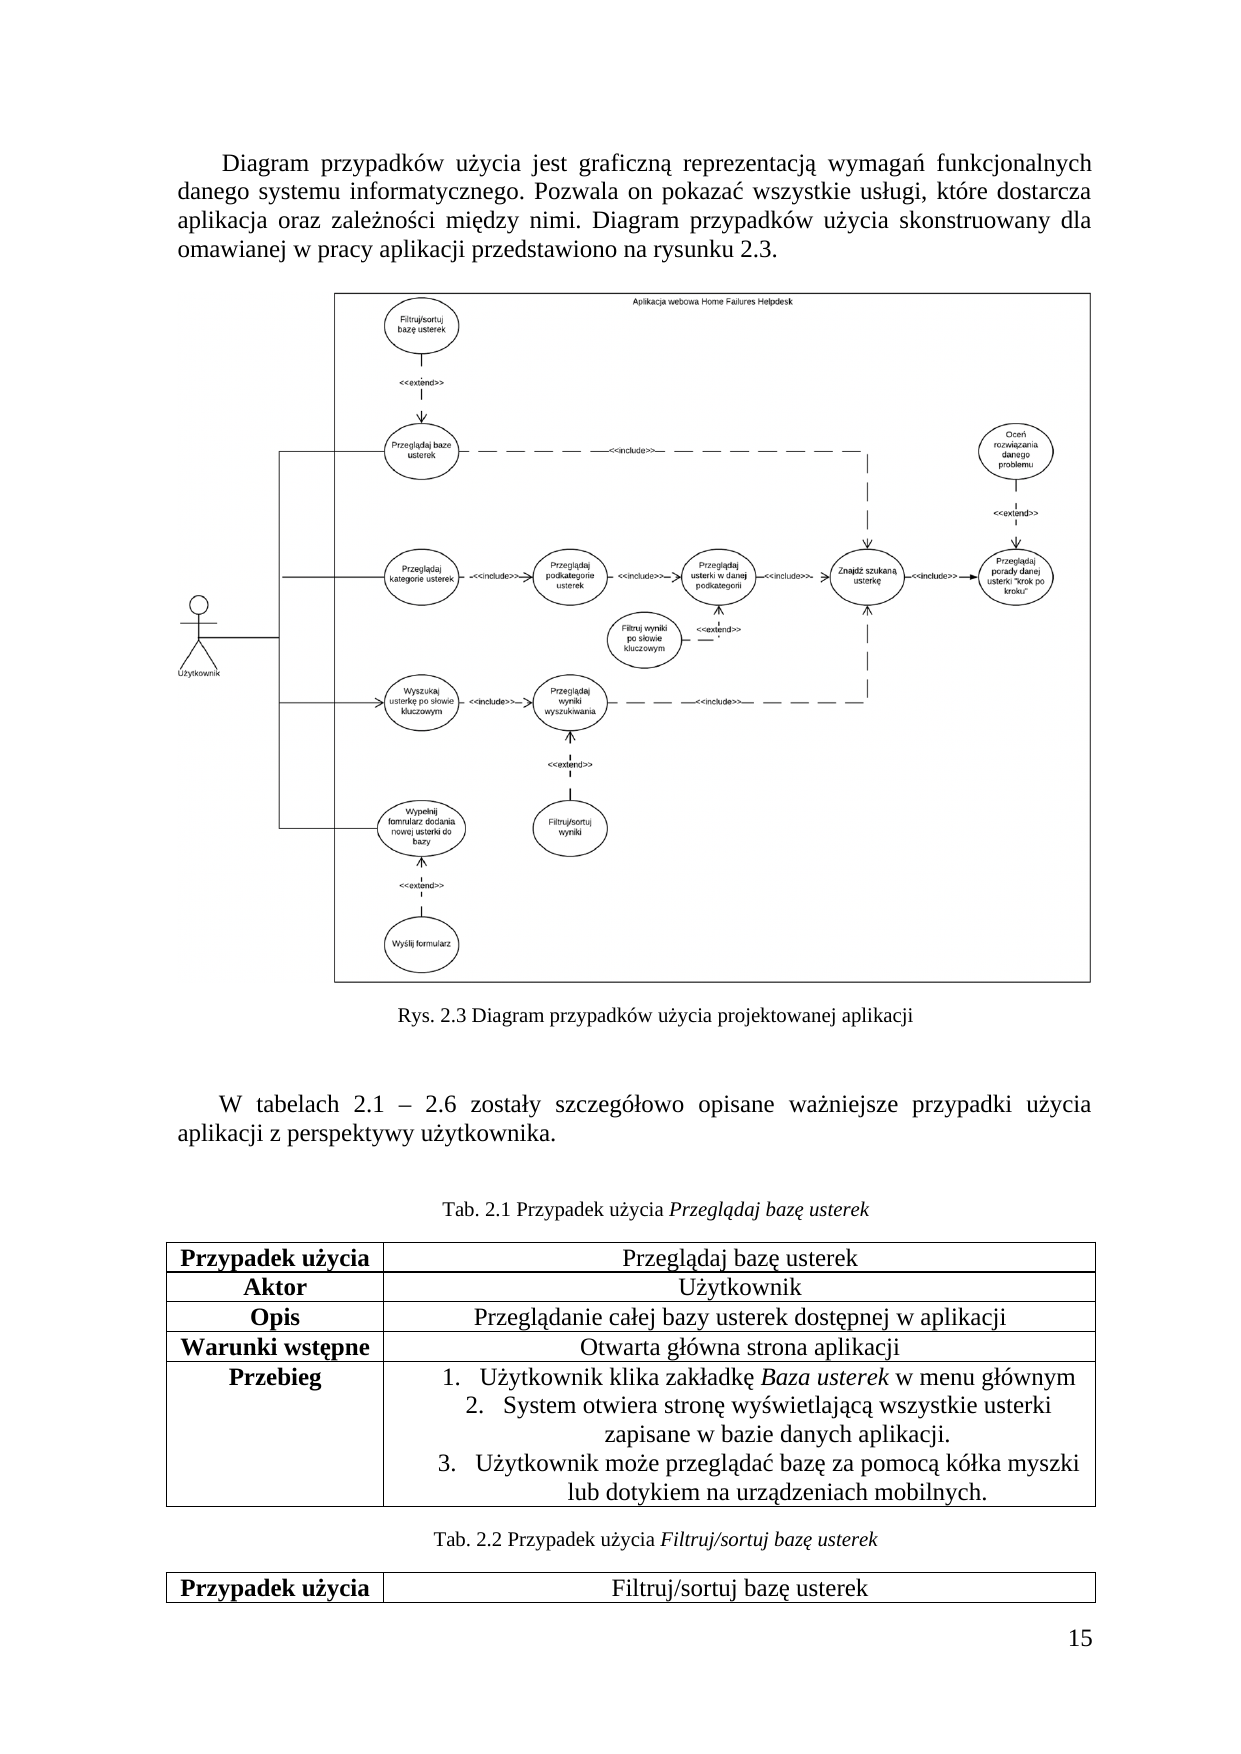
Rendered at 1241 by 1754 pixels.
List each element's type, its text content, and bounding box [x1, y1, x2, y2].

table_cell Użytkownik [384, 1273, 1095, 1301]
text Diagram przypadków użycia jest graficzną reprezentacją wymagań funkcjonalnych danego systemu informatycznego. Pozwala on pokazać wszystkie usługi, które dostarcza aplikacja oraz zależności między nimi. Diagram przypadków użycia skonstruowany dla omawianej w pracy aplikacji przedstawiono na rysunku 2.3. [177, 148, 1092, 263]
text Tab. 2.2 Przypadek użycia Filtruj/sortuj bazę usterek [177, 1527, 1092, 1551]
table_cell Przeglądanie całej bazy usterek dostępnej w aplikacji [384, 1302, 1095, 1331]
table_cell Przebieg [167, 1362, 383, 1506]
table_cell Warunki wstępne [167, 1332, 383, 1361]
table_cell Użytkownik klika zakładkę Baza usterek w menu głównym System otwiera stronę wyświetlającą wszystkie usterki zapisane w bazie danych aplikacji. Użytkownik może przeglądać bazę za pomocą kółka myszki lub dotykiem na urządzeniach mobilnych. [384, 1362, 1095, 1506]
table_cell Aktor [167, 1273, 383, 1301]
table_header Przypadek użycia [167, 1573, 383, 1602]
picture [177, 291, 1093, 983]
table_cell Otwarta główna strona aplikacji [384, 1332, 1095, 1361]
text W tabelach 2.1 – 2.6 zostały szczegółowo opisane ważniejsze przypadki użycia aplikacji z perspektywy użytkownika. [177, 1089, 1092, 1147]
table_header Przeglądaj bazę usterek [384, 1243, 1095, 1271]
table_header Przypadek użycia [167, 1243, 383, 1271]
text Rys. 2.3 Diagram przypadków użycia projektowanej aplikacji [177, 1003, 1092, 1027]
table_header Filtruj/sortuj bazę usterek [384, 1573, 1095, 1602]
table_cell Opis [167, 1302, 383, 1331]
text Tab. 2.1 Przypadek użycia Przeglądaj bazę usterek [177, 1197, 1092, 1221]
